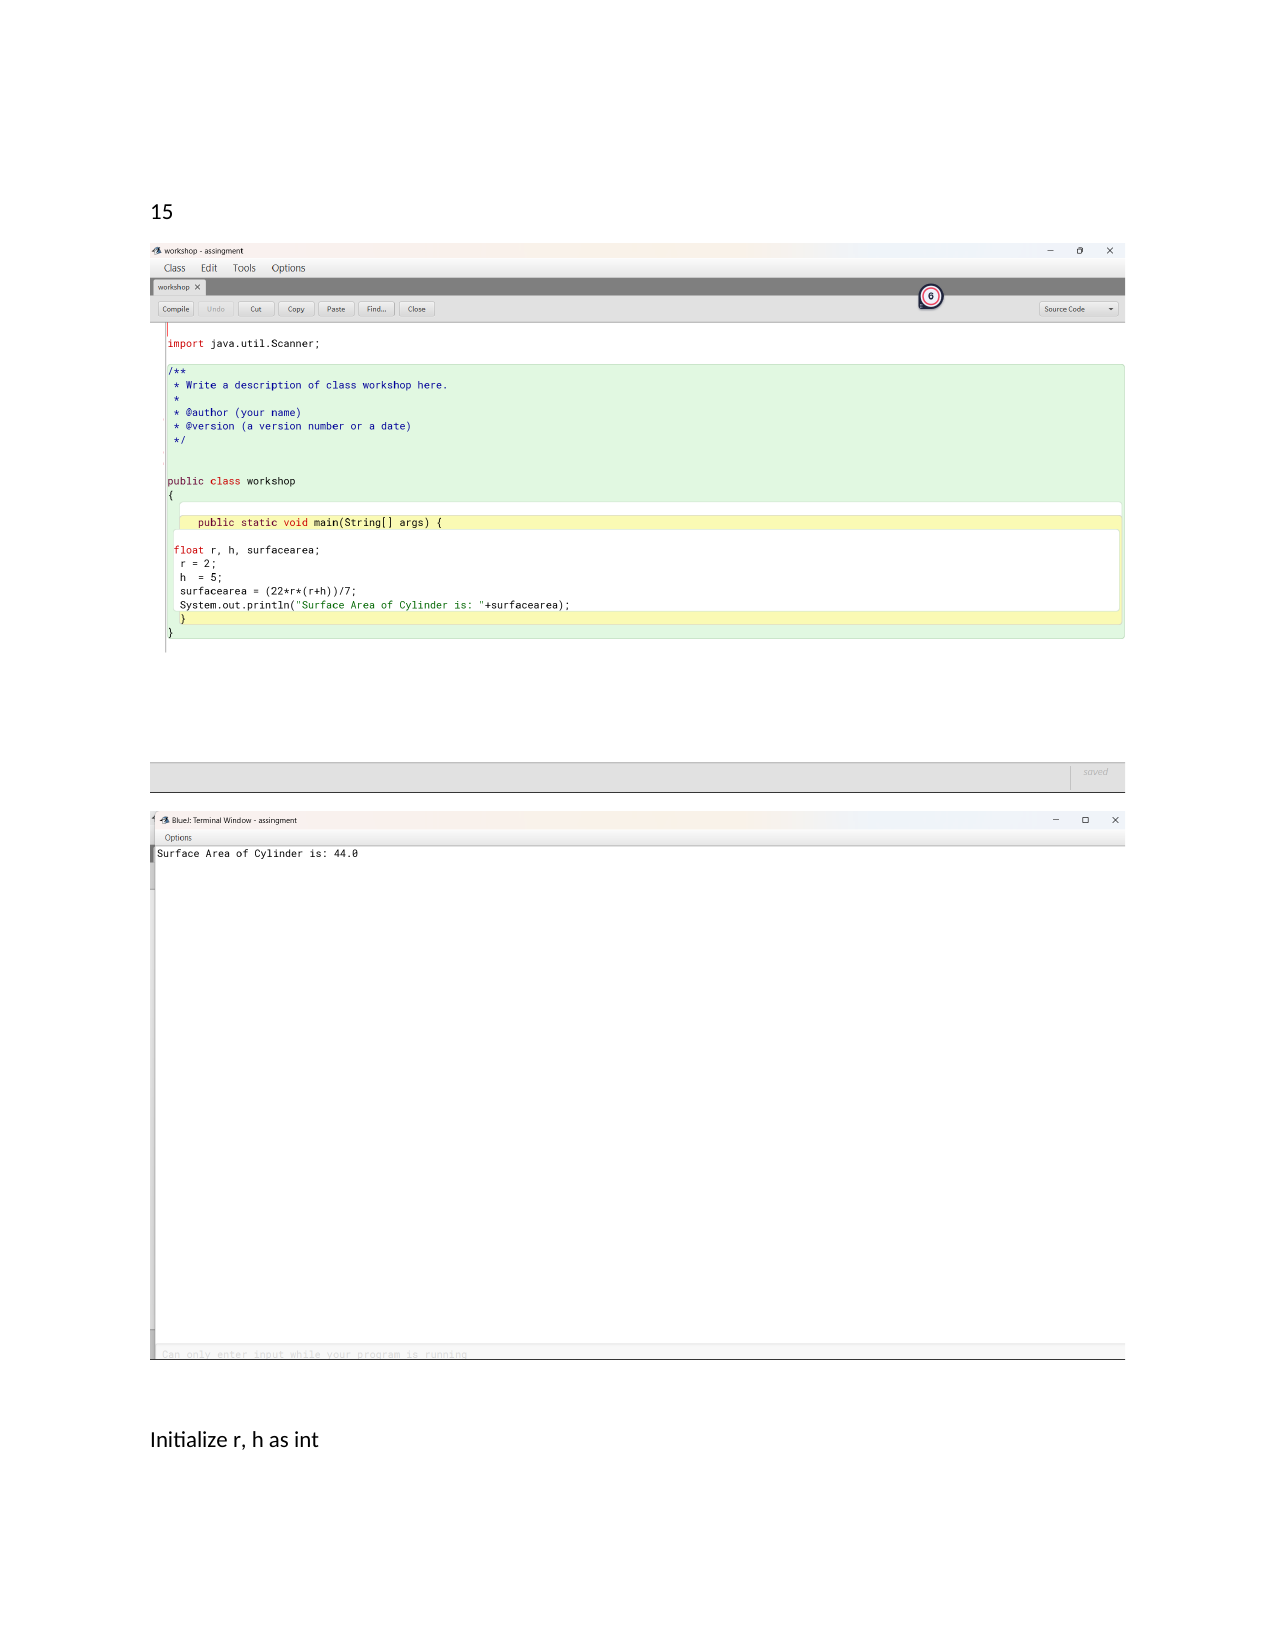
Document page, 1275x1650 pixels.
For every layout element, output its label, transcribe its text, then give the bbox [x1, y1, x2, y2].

text Initialize r, h as int [150, 1425, 1125, 1453]
picture [150, 811, 1125, 1360]
text 15 [150, 197, 1125, 225]
picture [150, 243, 1125, 793]
